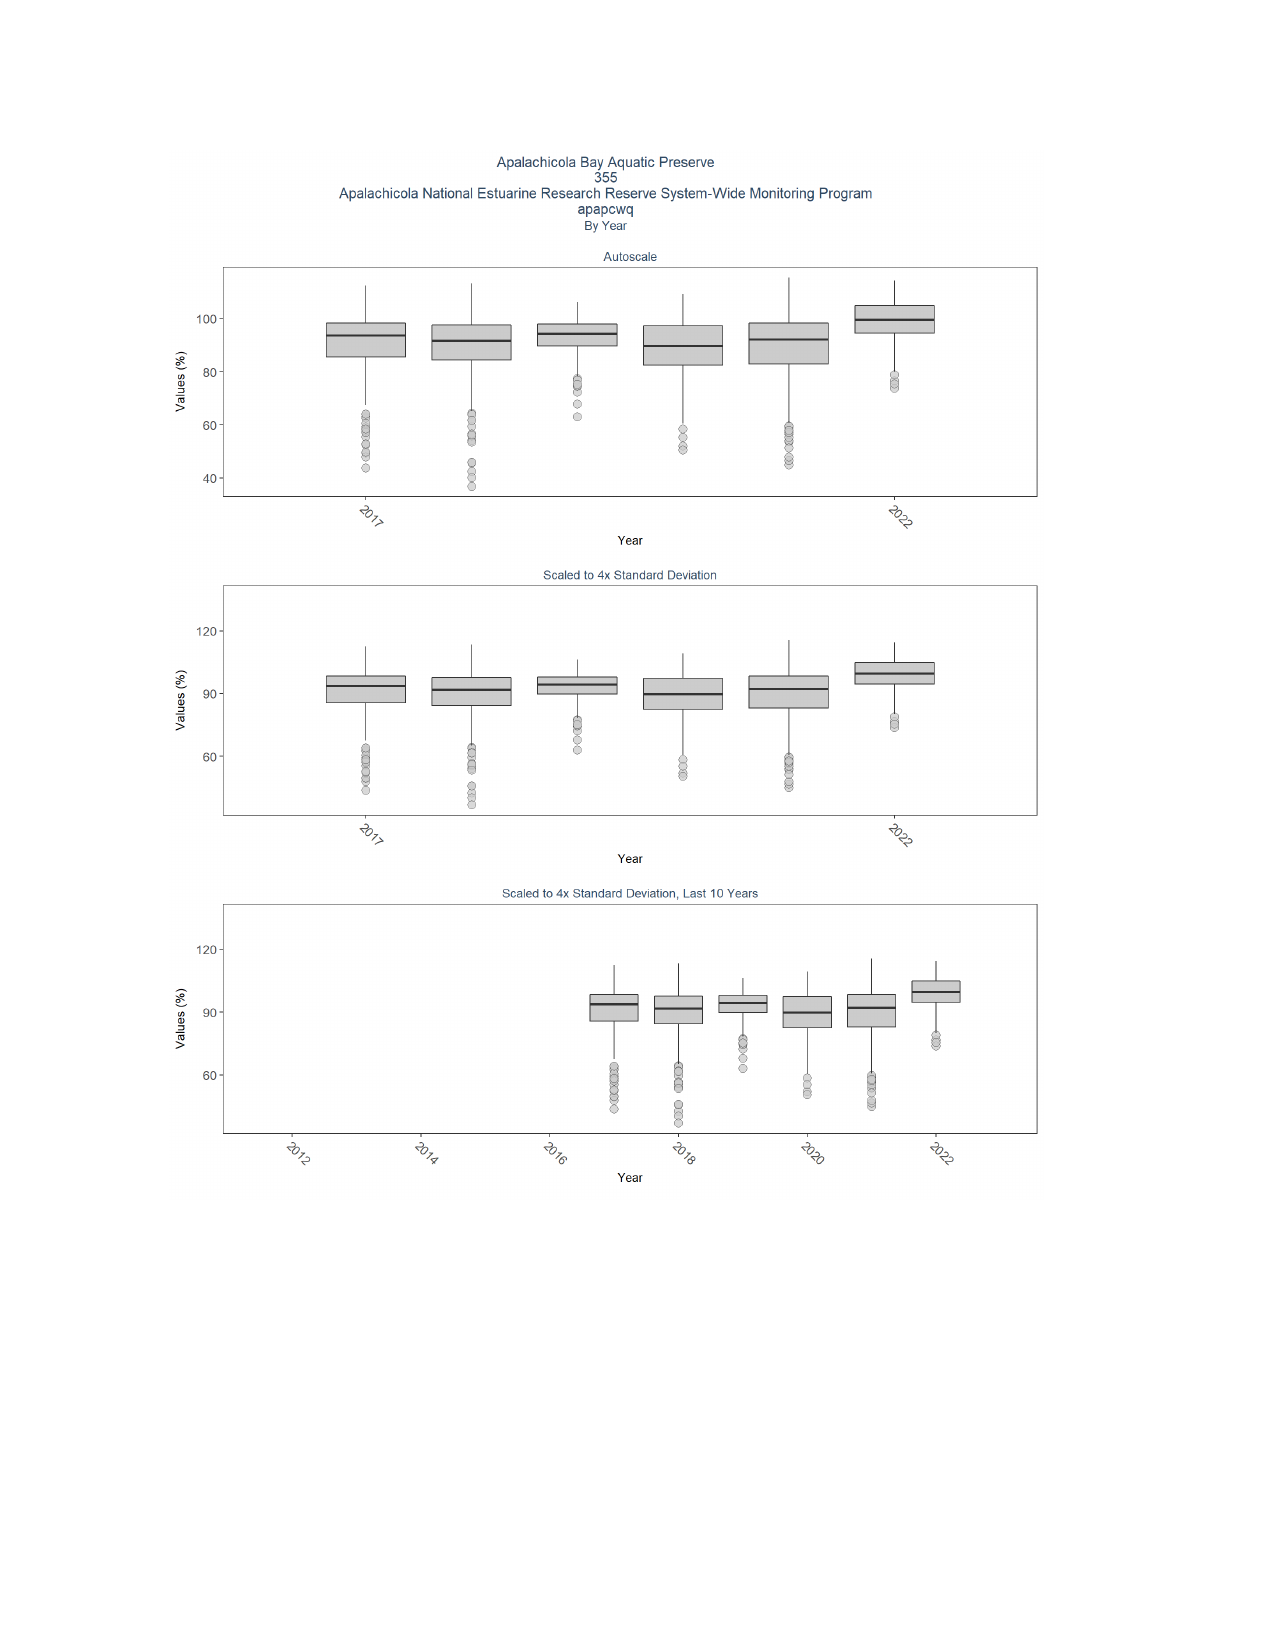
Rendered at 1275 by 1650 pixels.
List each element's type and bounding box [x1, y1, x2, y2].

picture [168, 150, 1044, 1200]
